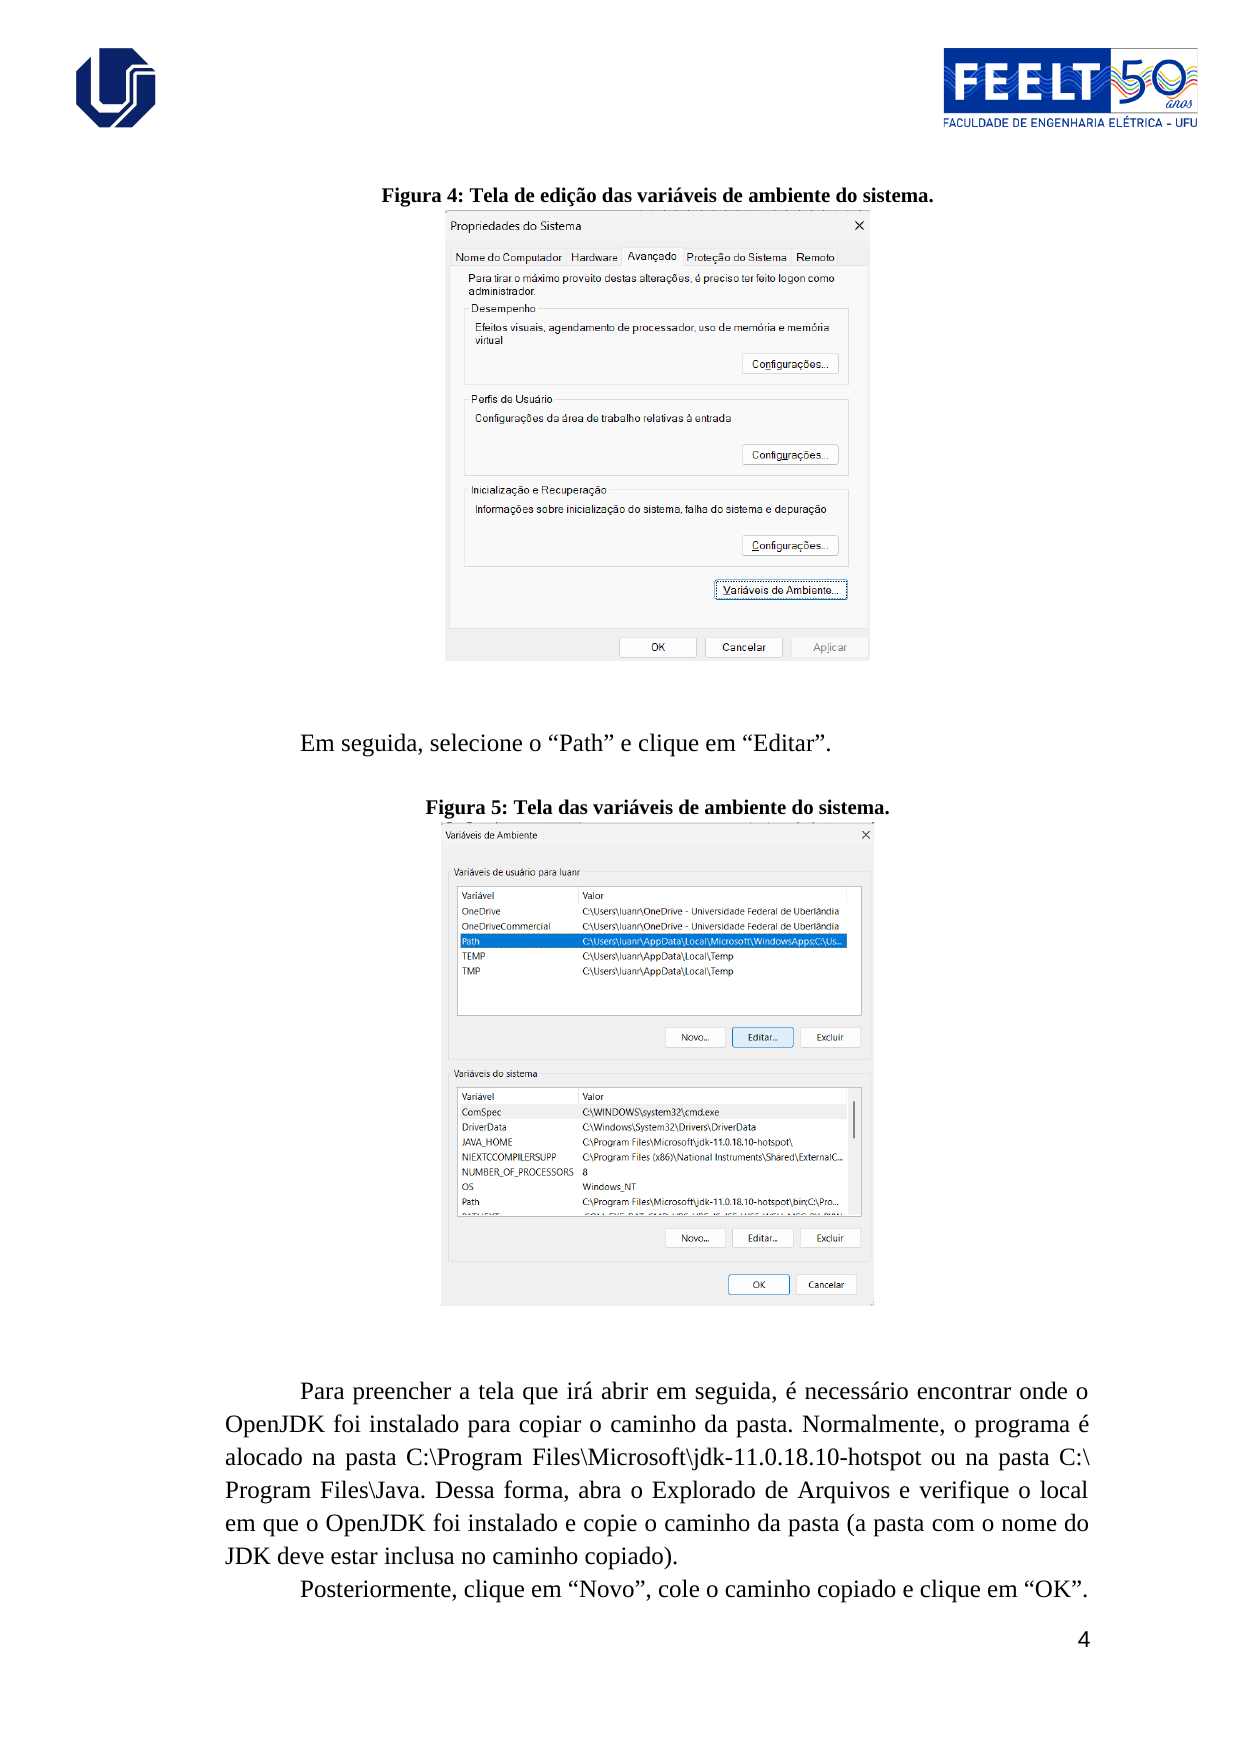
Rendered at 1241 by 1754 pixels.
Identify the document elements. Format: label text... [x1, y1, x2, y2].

picture [445, 210, 870, 661]
text Em seguida, selecione o “Path” e clique em “Editar”. [225, 728, 1090, 757]
picture [943, 48, 1198, 127]
text Para preencher a tela que irá abrir em seguida, é necessário encontrar onde o OpenJDK foi instalado para copiar o caminho da pasta. Normalmente, o programa é alocado na pasta C:\Program Files\Microsoft\jdk-11.0.18.10-hotspot ou na pasta C:\Program Files\Java. Dessa forma, abra o Explorado de Arquivos e verifique o local em que o OpenJDK foi instalado e copie o caminho da pasta (a pasta com o nome do JDK deve estar inclusa no caminho copiado). [225, 1376, 1090, 1569]
text Figura 4: Tela de edição das variáveis de ambiente do sistema. [225, 183, 1090, 207]
text Posteriormente, clique em “Novo”, cole o caminho copiado e clique em “OK”. [225, 1574, 1090, 1603]
picture [441, 822, 875, 1306]
picture [71, 43, 160, 132]
text Figura 5: Tela das variáveis de ambiente do sistema. [225, 794, 1090, 819]
